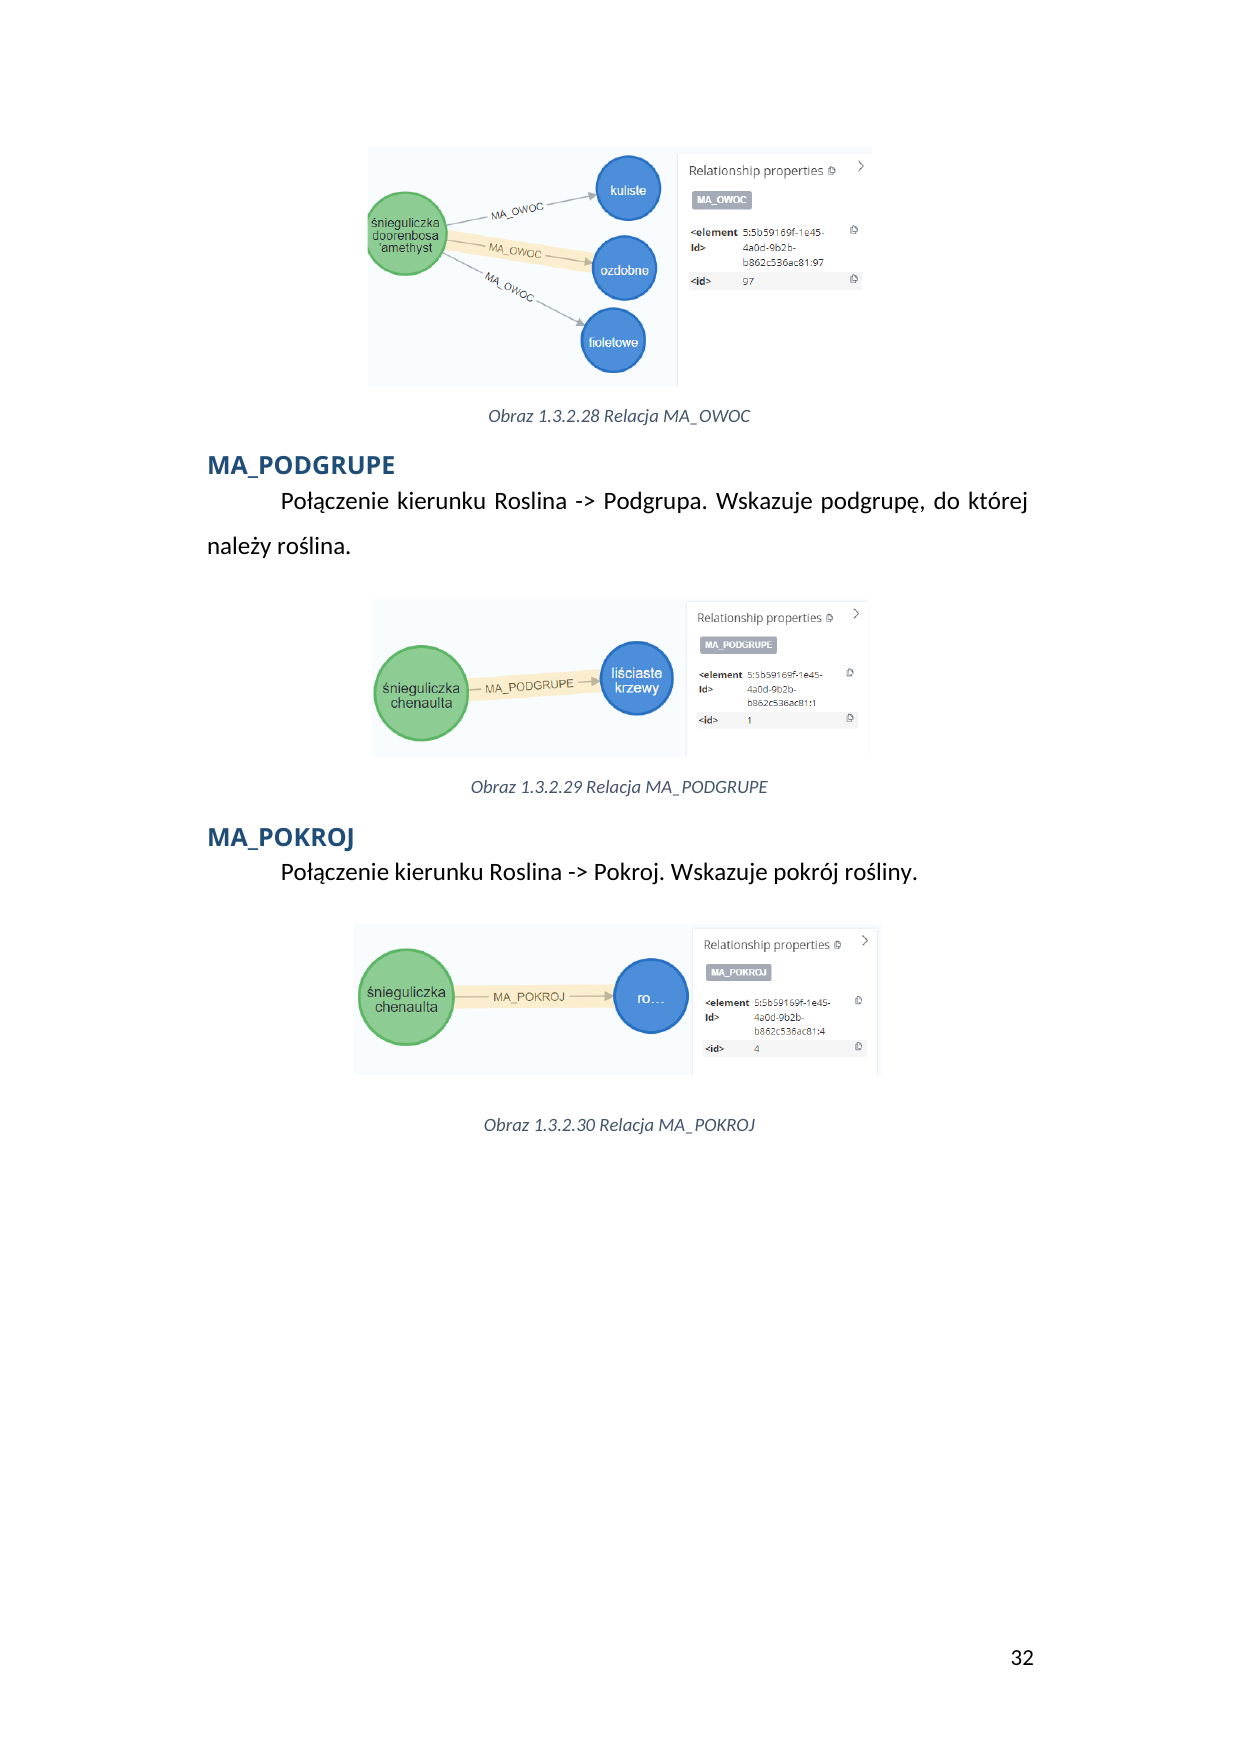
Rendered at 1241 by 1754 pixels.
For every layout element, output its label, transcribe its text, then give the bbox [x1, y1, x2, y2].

subtitle MA_PODGRUPE [207, 448, 1033, 482]
text Połączenie kierunku Roslina -> Podgrupa. Wskazuje podgrupę, do której należy roślina. [207, 485, 1029, 561]
picture [367, 147, 873, 386]
text Połączenie kierunku Roslina -> Pokroj. Wskazuje pokrój rośliny. [207, 856, 1029, 887]
text Obraz 1.3.2.30 Relacja MA_POKROJ [207, 1113, 1033, 1136]
text Obraz 1.3.2.29 Relacja MA_PODGRUPE [207, 776, 1033, 798]
picture [371, 599, 869, 757]
text Obraz 1.3.2.28 Relacja MA_OWOC [207, 404, 1033, 427]
subtitle MA_POKROJ [207, 819, 1033, 853]
picture [353, 924, 883, 1075]
